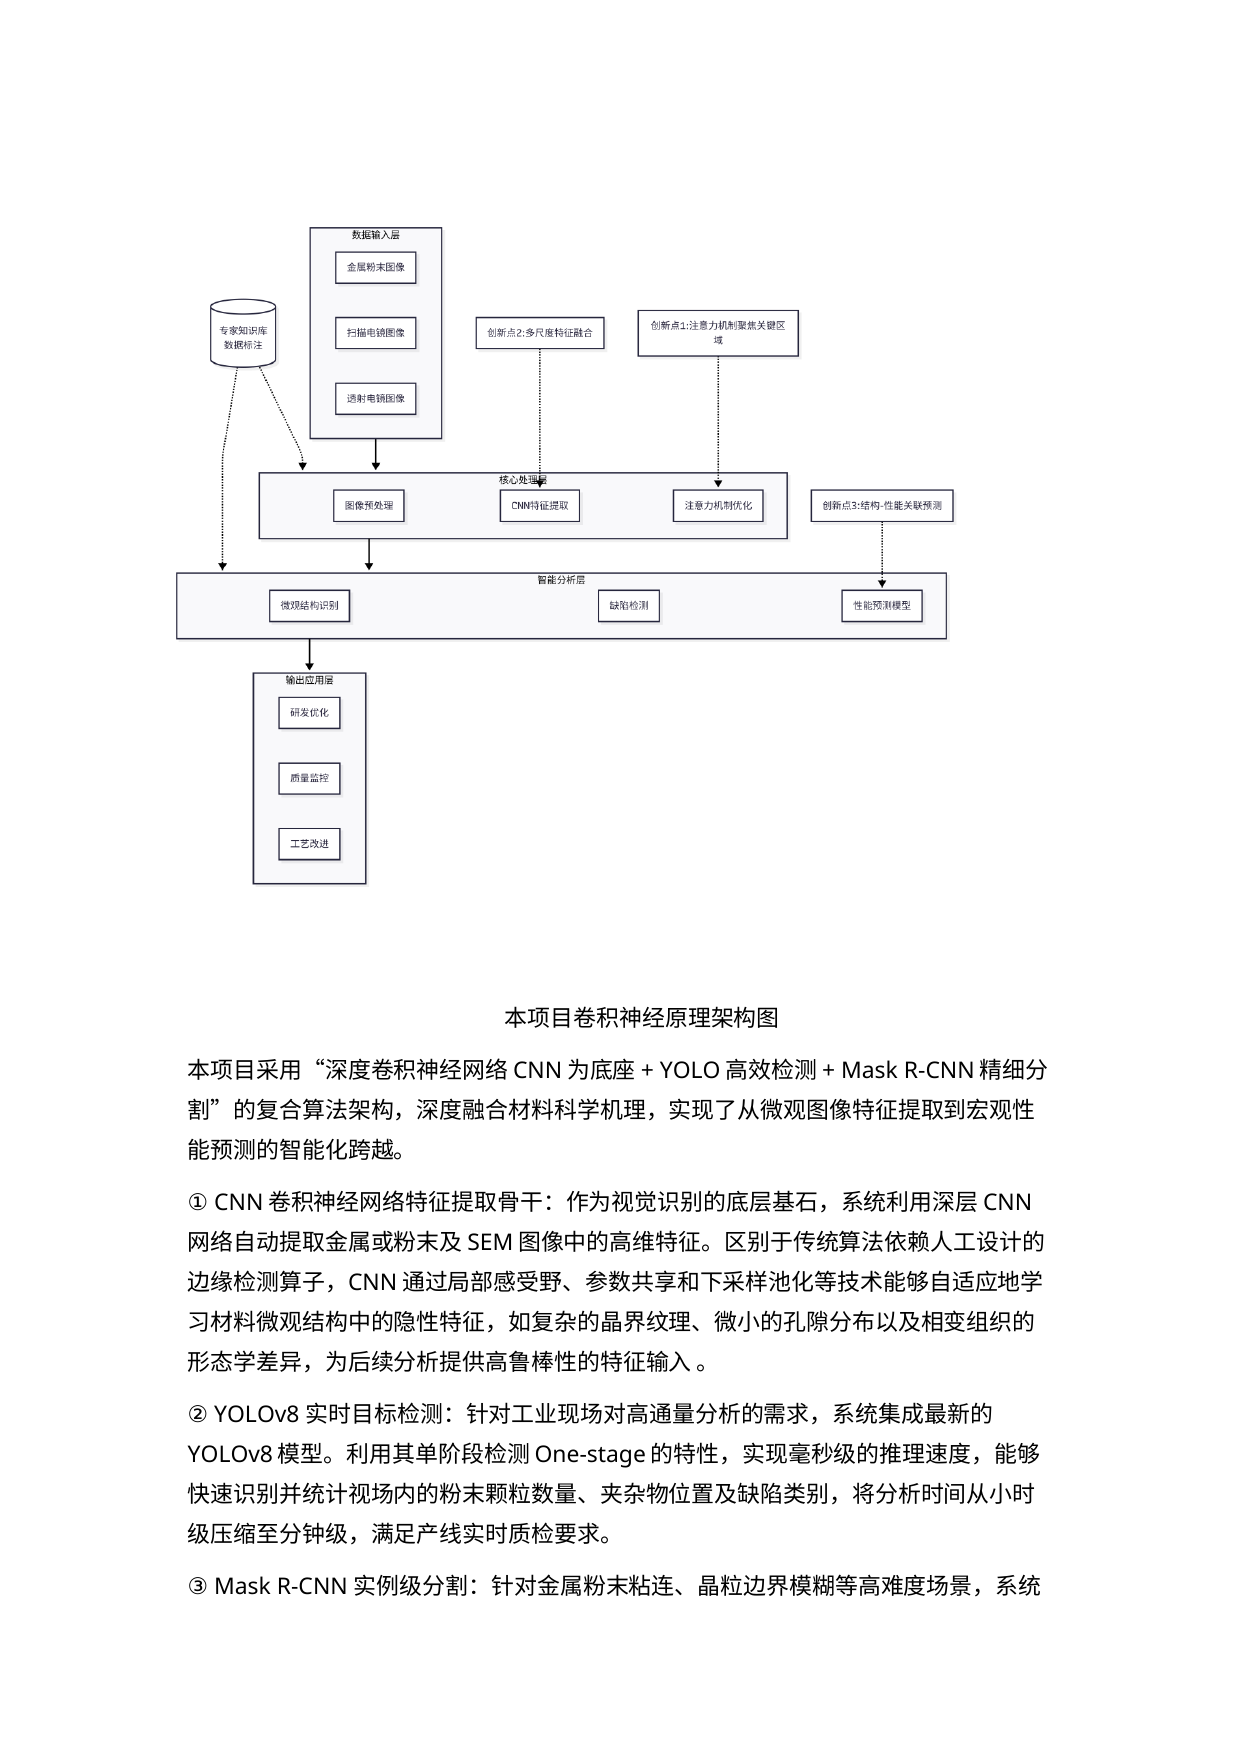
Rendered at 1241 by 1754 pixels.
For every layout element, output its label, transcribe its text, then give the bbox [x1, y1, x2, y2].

text 本项目采用“深度卷积神经网络CNN为底座 + YOLO高效检测 + Mask R-CNN精细分割”的复合算法架构，深度融合材料科学机理，实现了从微观图像特征提取到宏观性能预测的智能化跨越。 [187, 1052, 1053, 1165]
list CNN卷积神经网络特征提取骨干：作为视觉识别的底层基石，系统利用深层CNN网络自动提取金属或粉末及SEM图像中的高维特征。区别于传统算法依赖人工设计的边缘检测算子，CNN通过局部感受野、参数共享和下采样池化等技术能够自适应地学习材料微观结构中的隐性特征，如复杂的晶界纹理、微小的孔隙分布以及相变组织的形态学差异，为后续分析提供高鲁棒性的特征输入 。 [187, 1184, 1053, 1377]
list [187, 1568, 1053, 1601]
list YOLOv8 实时目标检测：针对工业现场对高通量分析的需求，系统集成最新的YOLOv8模型。利用其单阶段检测One-stage的特性，实现毫秒级的推理速度，能够快速识别并统计视场内的粉末颗粒数量、夹杂物位置及缺陷类别，将分析时间从小时级压缩至分钟级，满足产线实时质检要求。 [187, 1396, 1053, 1549]
picture [171, 222, 959, 889]
text 本项目卷积神经原理架构图 [187, 1000, 1053, 1033]
